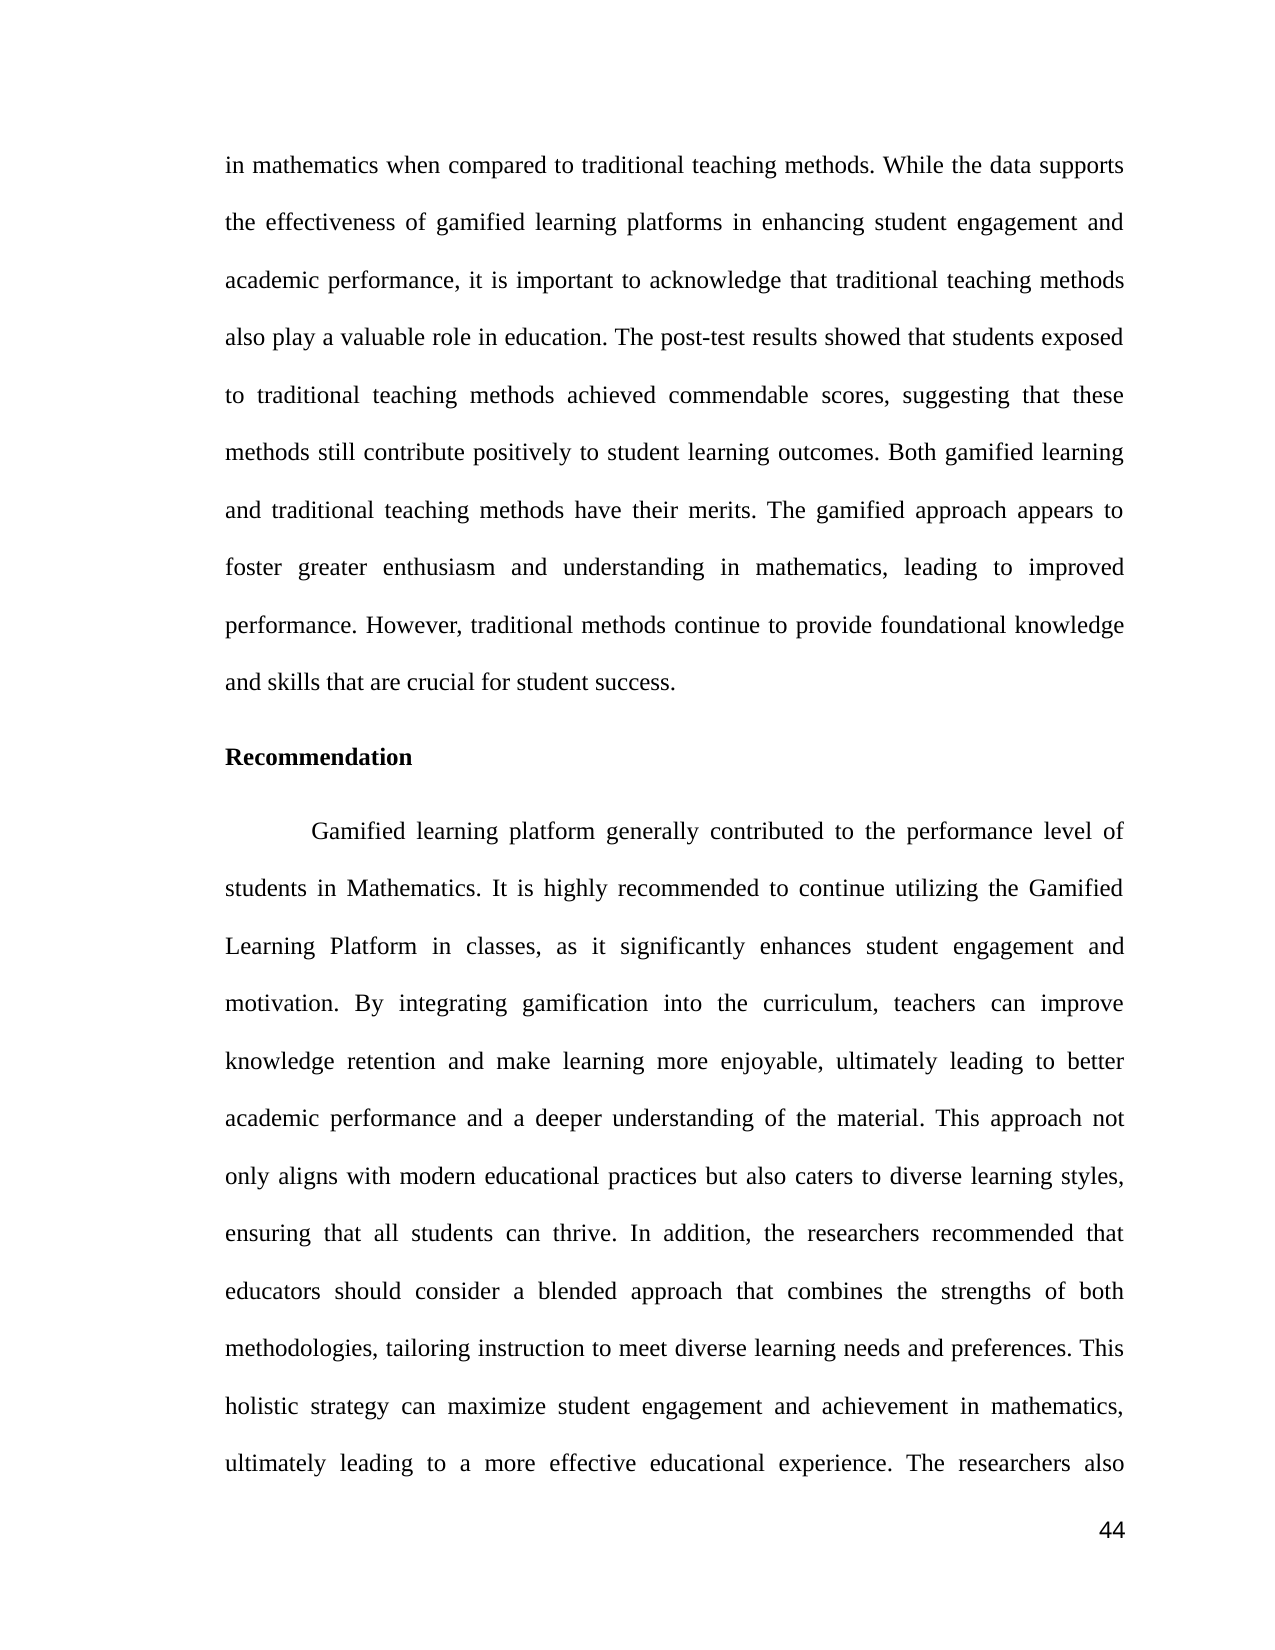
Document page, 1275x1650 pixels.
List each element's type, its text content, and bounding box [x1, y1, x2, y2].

text Recommendation [225, 742, 1125, 770]
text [225, 150, 1125, 696]
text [225, 816, 1125, 1477]
